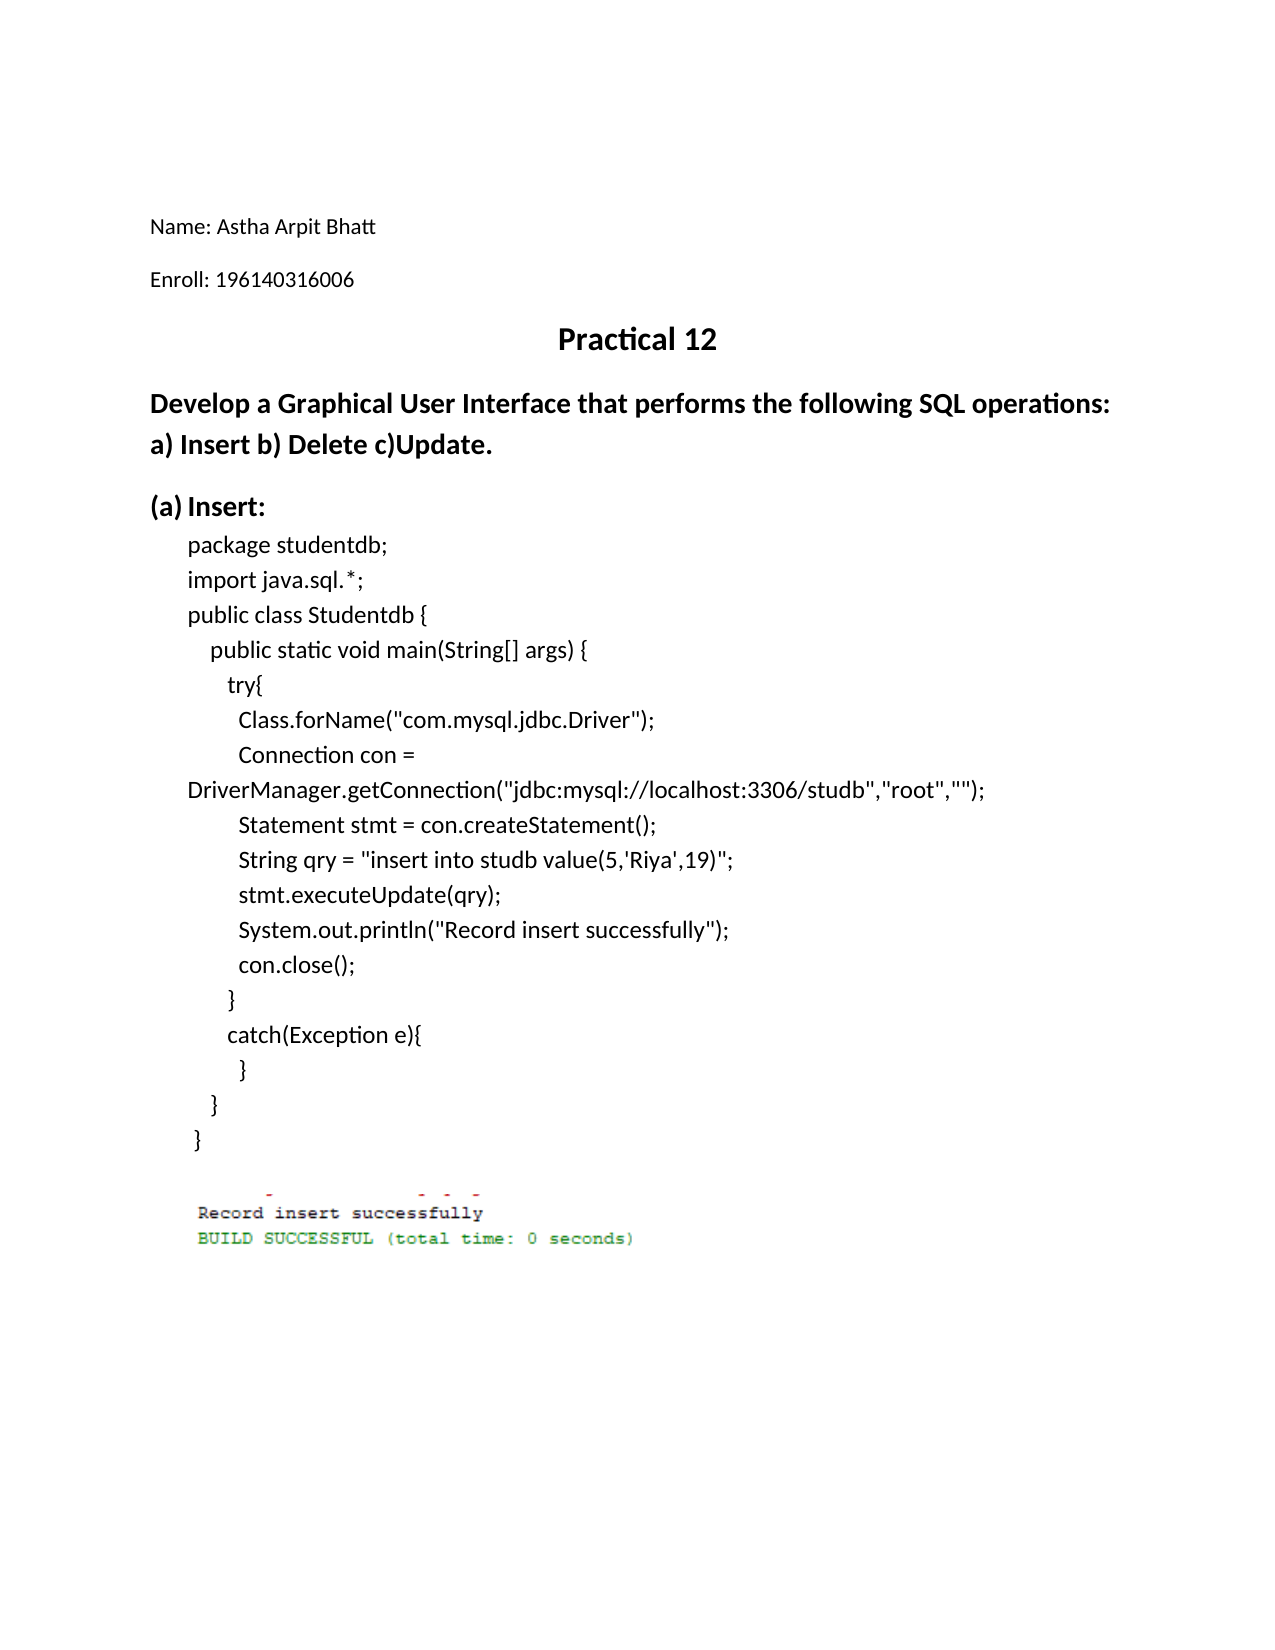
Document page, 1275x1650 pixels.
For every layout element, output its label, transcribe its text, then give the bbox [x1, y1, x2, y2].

list try{ [187, 669, 1125, 699]
list catch(Exception e){ [187, 1019, 1125, 1049]
list Connection con = DriverManager.getConnection("jdbc:mysql://localhost:3306/studb","root",""); [187, 739, 1125, 804]
text Name: Astha Arpit Bhatt [150, 212, 1125, 240]
list System.out.println("Record insert successfully"); [187, 914, 1125, 944]
text Practical 12 [150, 318, 1125, 358]
list } [187, 1054, 1125, 1084]
list } [187, 1124, 1125, 1154]
list public class Studentdb { [187, 599, 1125, 629]
picture [187, 1194, 693, 1276]
list import java.sql.*; [187, 564, 1125, 594]
list Insert: [150, 488, 1125, 524]
list public static void main(String[] args) { [187, 634, 1125, 664]
list } [187, 984, 1125, 1014]
text Enroll: 196140316006 [150, 265, 1125, 293]
list package studentdb; [187, 529, 1125, 559]
list Statement stmt = con.createStatement(); [187, 809, 1125, 839]
list } [187, 1089, 1125, 1119]
list Class.forName("com.mysql.jdbc.Driver"); [187, 704, 1125, 734]
list stmt.executeUpdate(qry); [187, 879, 1125, 909]
text Develop a Graphical User Interface that performs the following SQL operations: a) Insert b) Delete c)Update. [150, 385, 1125, 462]
list String qry = "insert into studb value(5,'Riya',19)"; [187, 844, 1125, 874]
list con.close(); [187, 949, 1125, 979]
